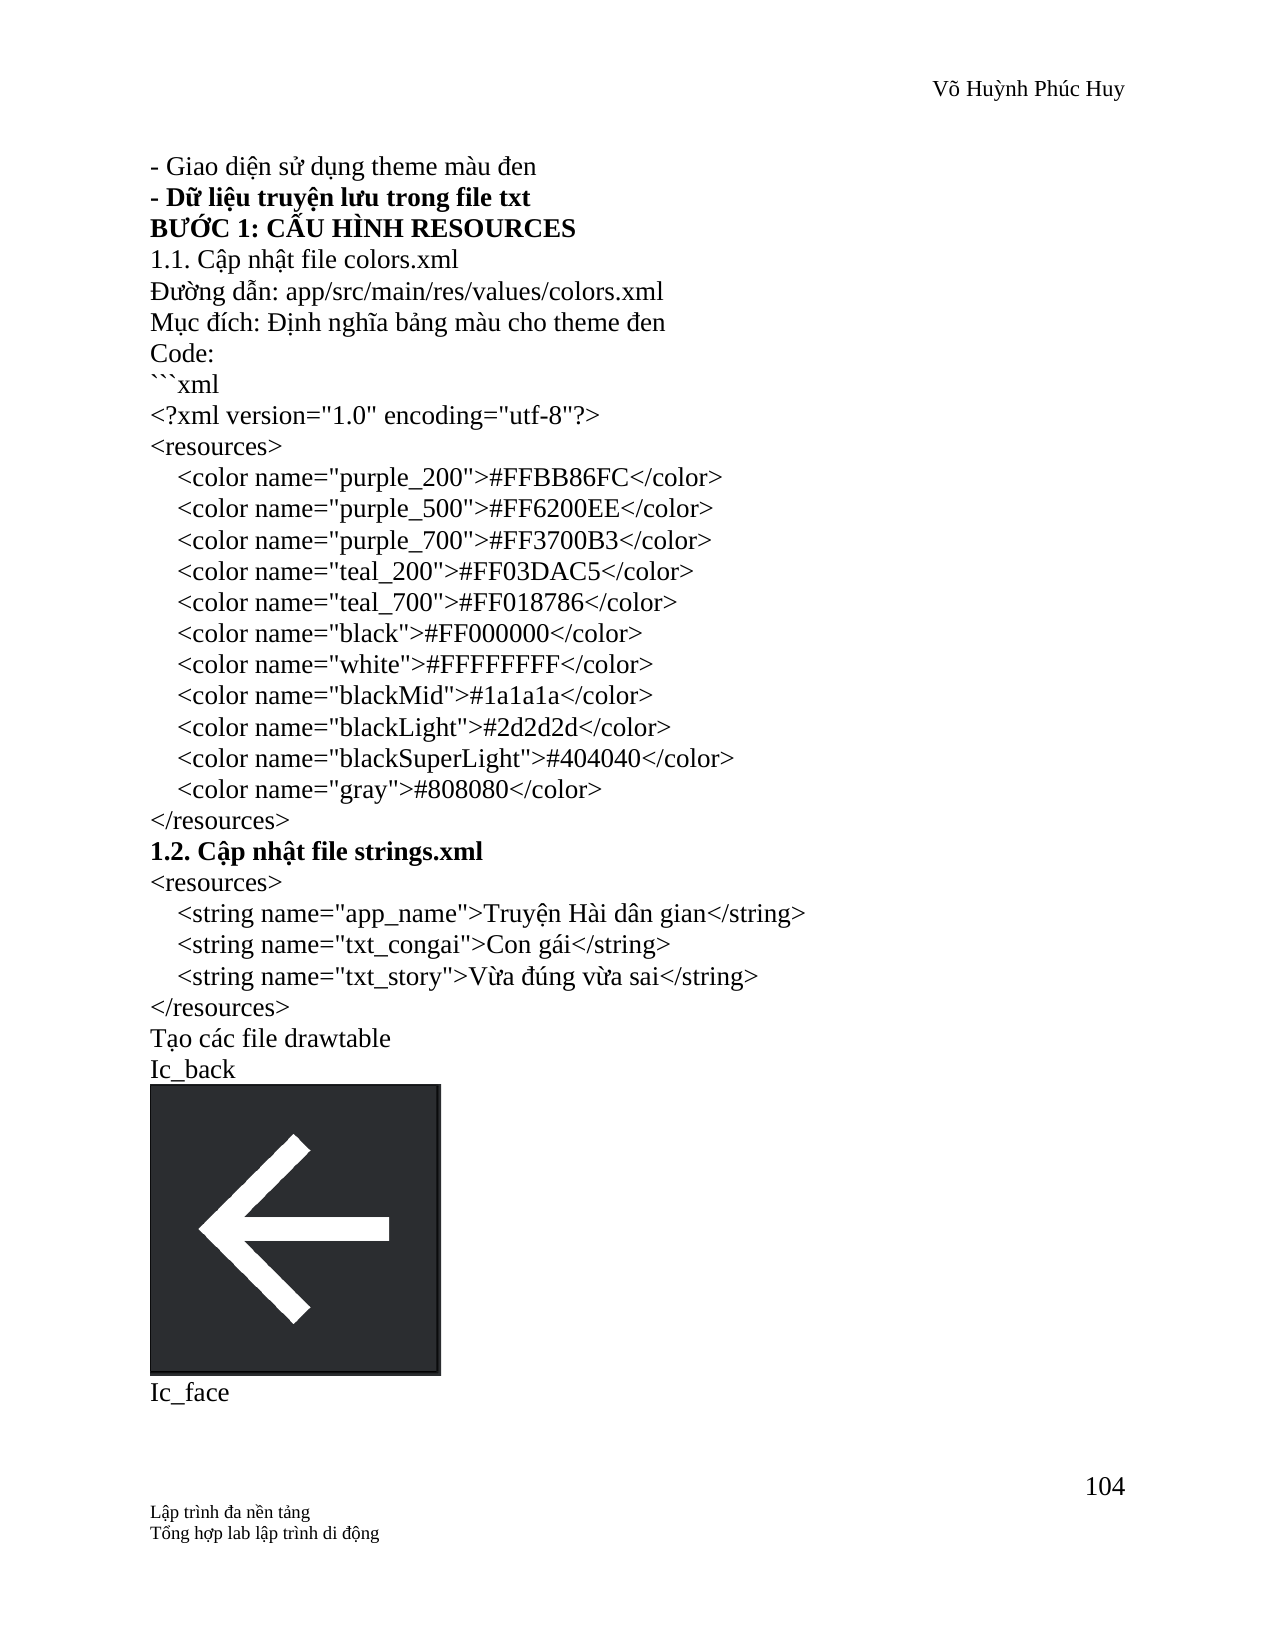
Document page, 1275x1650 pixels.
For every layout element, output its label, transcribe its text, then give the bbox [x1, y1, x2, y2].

text Ic_back [150, 1053, 1125, 1084]
text <color name="teal_700">#FF018786</color> [150, 586, 1125, 617]
text <color name="purple_700">#FF3700B3</color> [150, 524, 1125, 555]
text Ic_face [150, 1376, 1125, 1407]
text Mục đích: Định nghĩa bảng màu cho theme đen [150, 306, 1125, 337]
text 1.1. Cập nhật file colors.xml [150, 243, 1125, 274]
text <?xml version="1.0" encoding="utf-8"?> [150, 399, 1125, 430]
text <color name="gray">#808080</color> [150, 773, 1125, 804]
picture [150, 1084, 442, 1376]
text - Dữ liệu truyện lưu trong file txt [150, 181, 1125, 212]
text Tạo các file drawtable [150, 1022, 1125, 1053]
text <string name="txt_story">Vừa đúng vừa sai</string> [150, 960, 1125, 991]
text <color name="white">#FFFFFFFF</color> [150, 648, 1125, 679]
text <string name="app_name">Truyện Hài dân gian</string> [150, 897, 1125, 929]
text <resources> [150, 866, 1125, 897]
text </resources> [150, 804, 1125, 835]
text <color name="blackLight">#2d2d2d</color> [150, 711, 1125, 742]
text </resources> [150, 991, 1125, 1022]
text <color name="purple_500">#FF6200EE</color> [150, 493, 1125, 524]
text <resources> [150, 430, 1125, 461]
text ```xml [150, 368, 1125, 399]
text <string name="txt_congai">Con gái</string> [150, 929, 1125, 960]
text Code: [150, 337, 1125, 368]
text <color name="blackSuperLight">#404040</color> [150, 742, 1125, 773]
text <color name="blackMid">#1a1a1a</color> [150, 679, 1125, 711]
text <color name="purple_200">#FFBB86FC</color> [150, 461, 1125, 493]
text 1.2. Cập nhật file strings.xml [150, 835, 1125, 866]
text <color name="black">#FF000000</color> [150, 617, 1125, 648]
text BƯỚC 1: CẤU HÌNH RESOURCES [150, 212, 1125, 243]
text <color name="teal_200">#FF03DAC5</color> [150, 555, 1125, 586]
text Đường dẫn: app/src/main/res/values/colors.xml [150, 274, 1125, 306]
text - Giao diện sử dụng theme màu đen [150, 150, 1125, 181]
